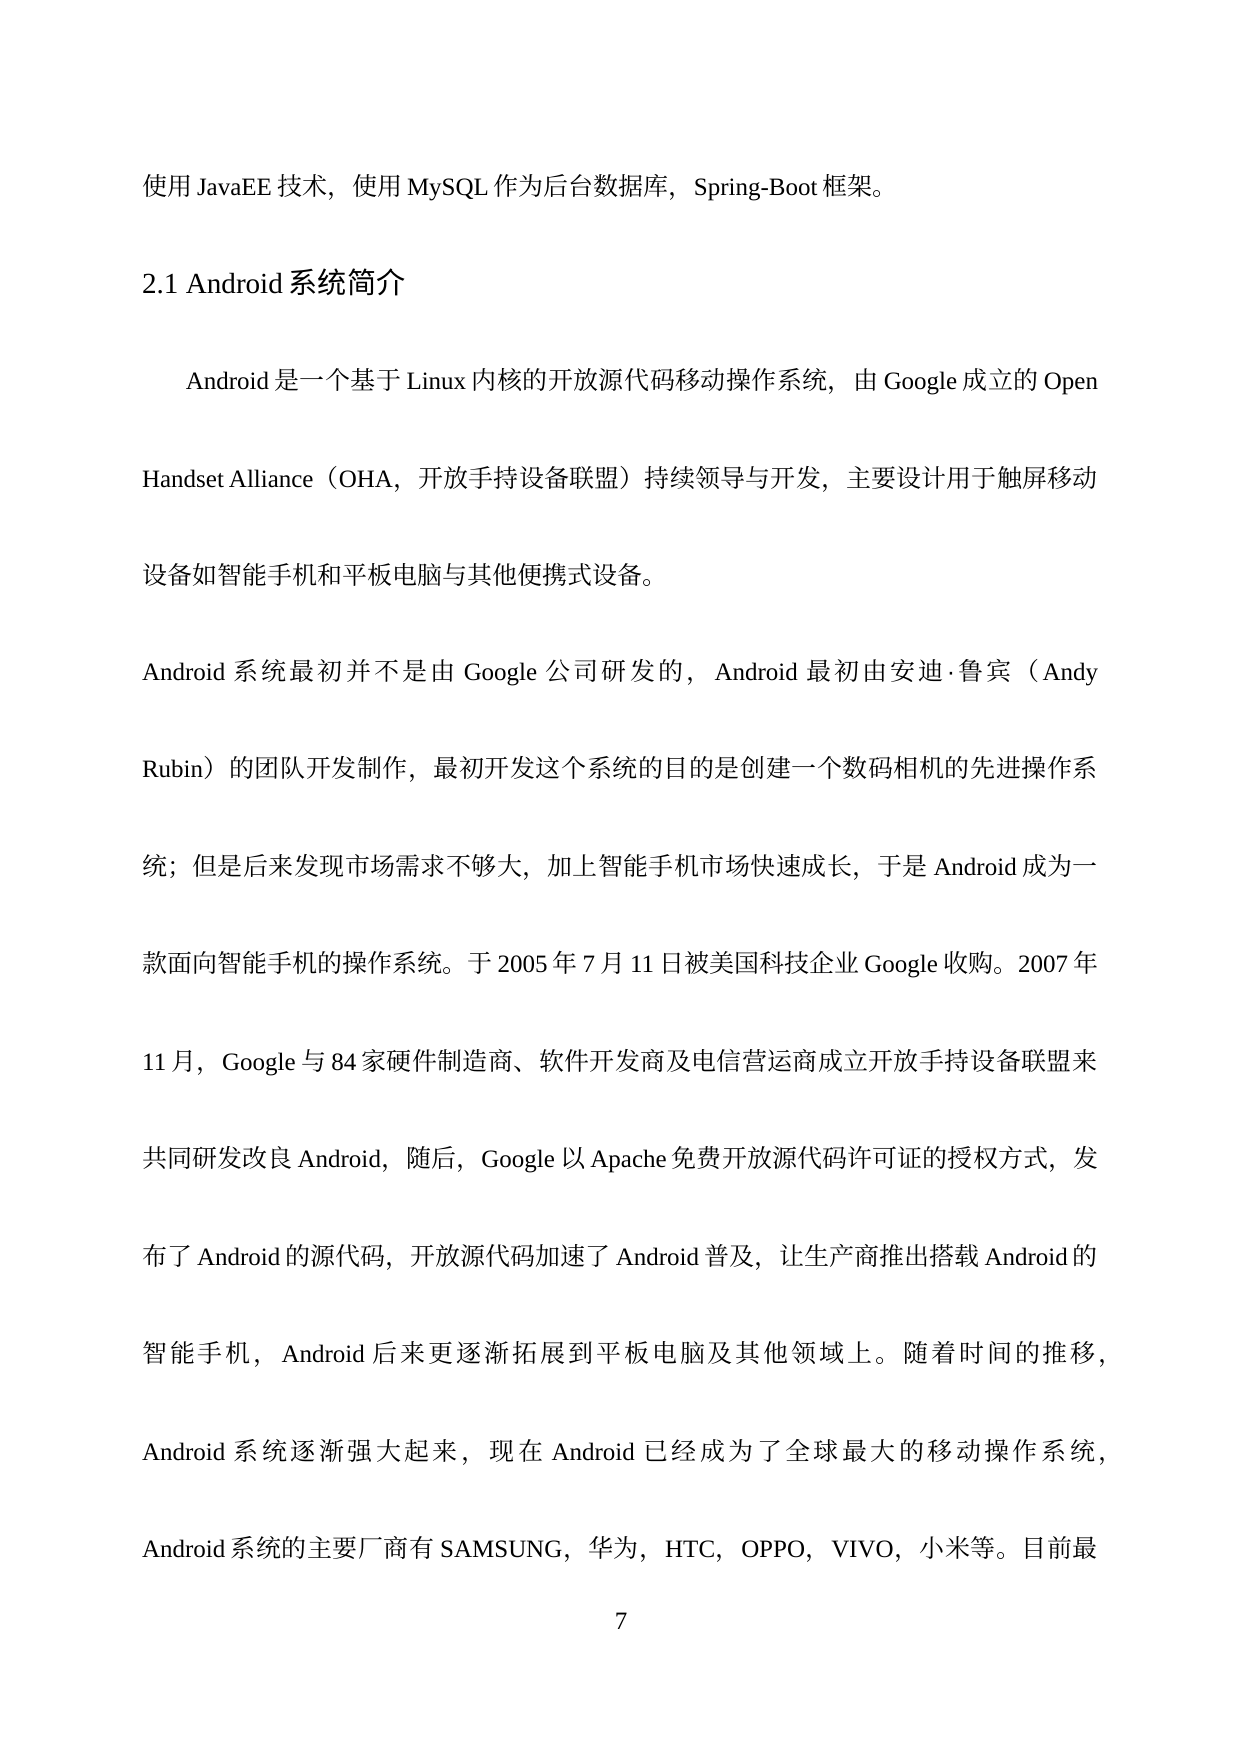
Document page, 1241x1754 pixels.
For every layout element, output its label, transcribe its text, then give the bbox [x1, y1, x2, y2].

text Android是一个基于Linux内核的开放源代码移动操作系统，由Google成立的Open Handset Alliance（OHA，开放手持设备联盟）持续领导与开发，主要设计用于触屏移动设备如智能手机和平板电脑与其他便携式设备。 [142, 347, 1098, 607]
title 2.1 Android系统简介 [142, 248, 1098, 313]
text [142, 152, 1098, 217]
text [142, 637, 1098, 1579]
